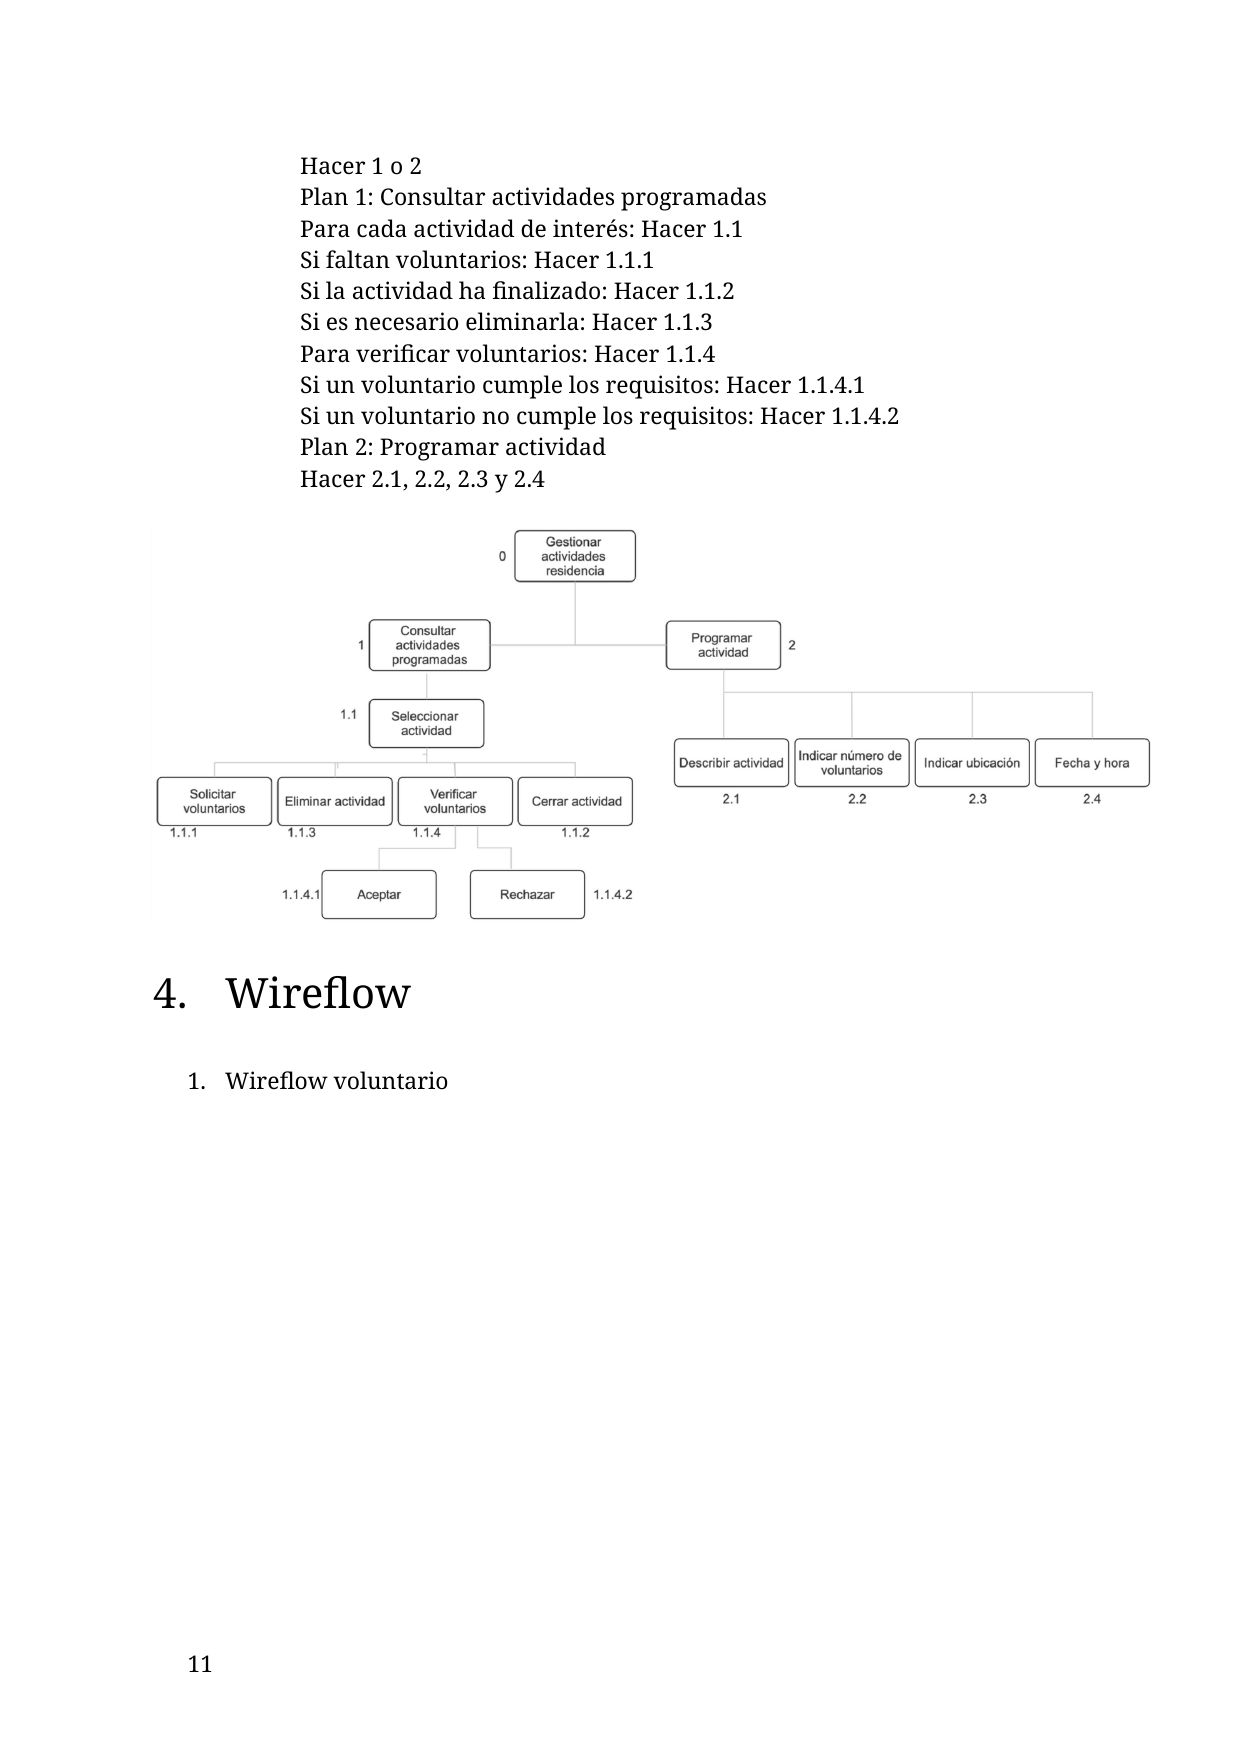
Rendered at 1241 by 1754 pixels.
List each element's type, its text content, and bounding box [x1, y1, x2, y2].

subtitle Wireflow [187, 964, 1090, 1021]
text Para cada actividad de interés: Hacer 1.1 [225, 212, 1090, 244]
text Si la actividad ha finalizado: Hacer 1.1.2 [225, 275, 1090, 306]
text Si faltan voluntarios: Hacer 1.1.1 [225, 244, 1090, 275]
text Si un voluntario no cumple los requisitos: Hacer 1.1.4.2 [225, 400, 1090, 431]
text Hacer 1 o 2 [225, 150, 1090, 181]
list Wireflow voluntario [187, 1064, 1090, 1096]
text Hacer 2.1, 2.2, 2.3 y 2.4 [225, 462, 1090, 494]
picture [150, 525, 1154, 923]
text Para verificar voluntarios: Hacer 1.1.4 [225, 337, 1090, 369]
text Plan 1: Consultar actividades programadas [225, 181, 1090, 212]
text Si es necesario eliminarla: Hacer 1.1.3 [225, 306, 1090, 337]
text Plan 2: Programar actividad [225, 431, 1090, 462]
text Si un voluntario cumple los requisitos: Hacer 1.1.4.1 [225, 369, 1090, 400]
